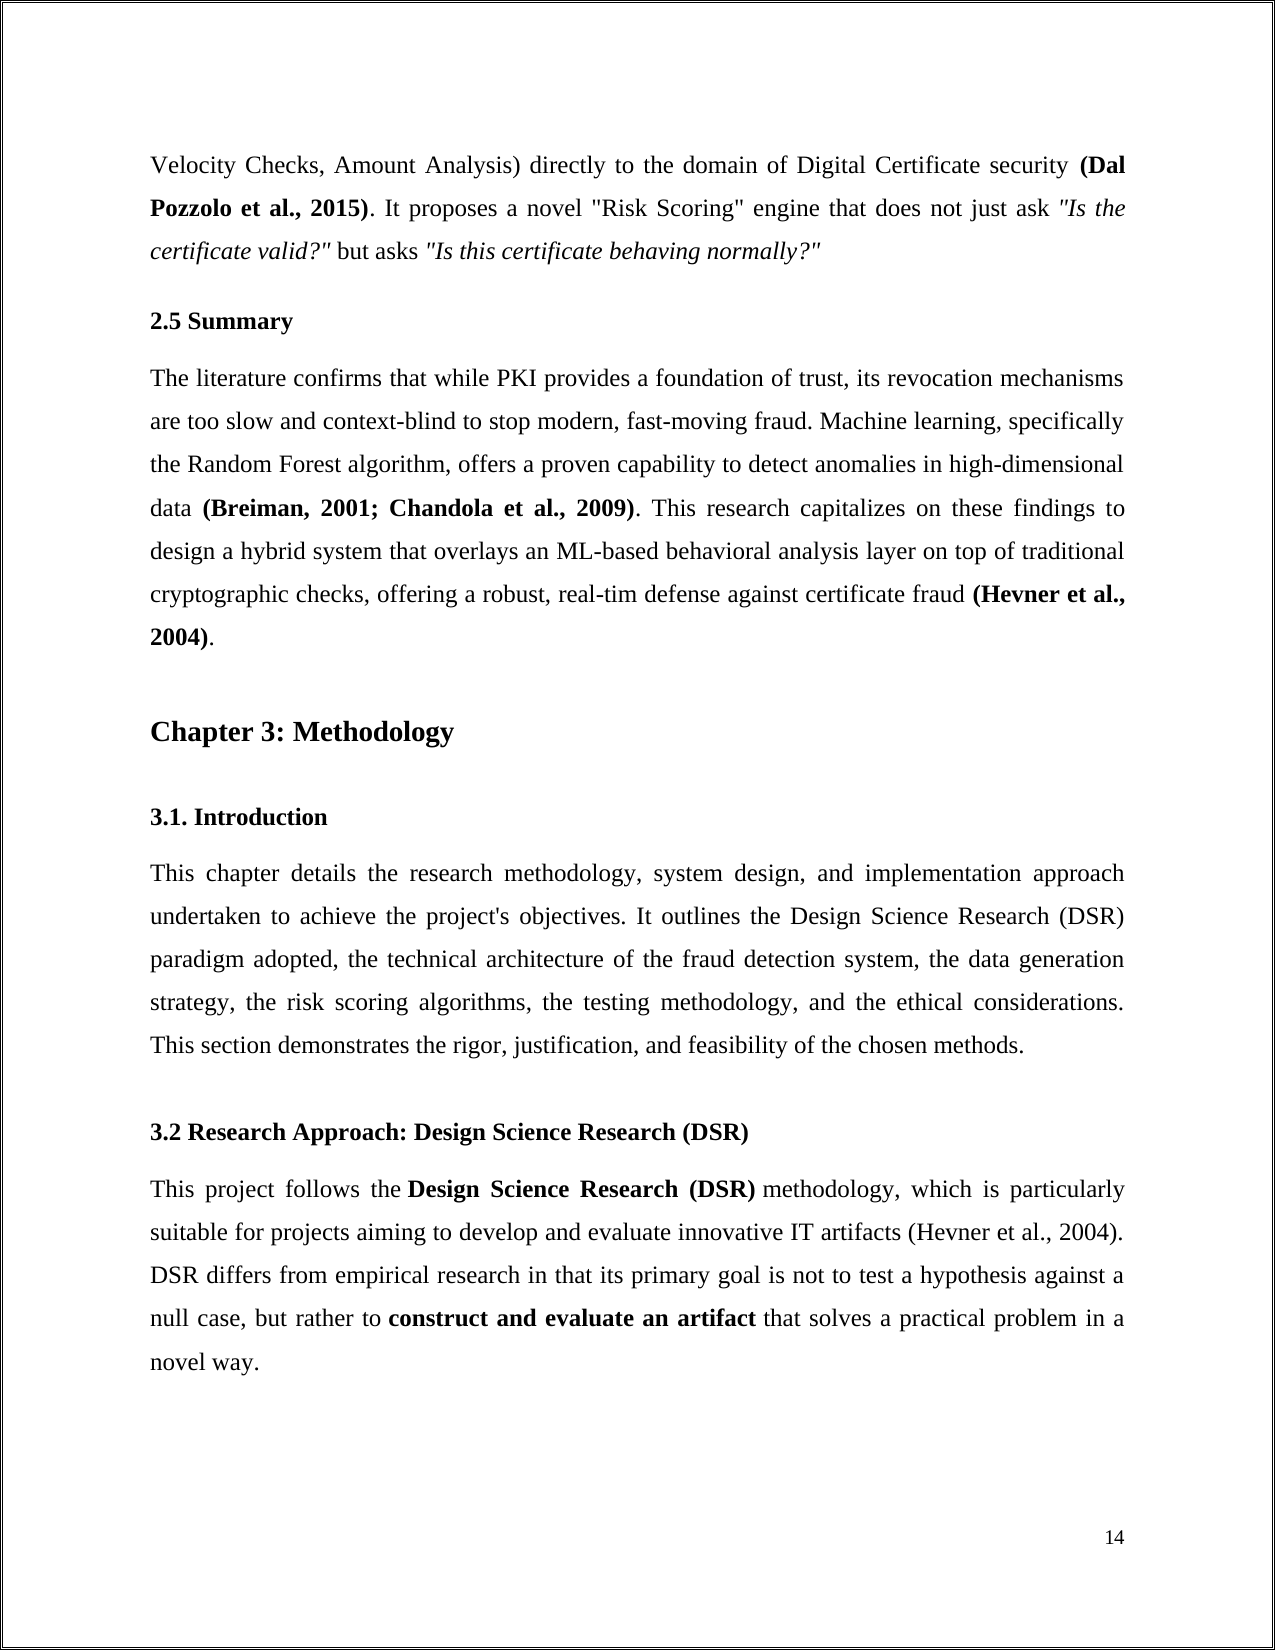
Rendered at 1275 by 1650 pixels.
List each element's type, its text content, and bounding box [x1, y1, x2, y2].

text This chapter details the research methodology, system design, and implementation approach undertaken to achieve the project's objectives. It outlines the Design Science Research (DSR) paradigm adopted, the technical architecture of the fraud detection system, the data generation strategy, the risk scoring algorithms, the testing methodology, and the ethical considerations. This section demonstrates the rigor, justification, and feasibility of the chosen methods. [150, 858, 1125, 1059]
text This project follows the Design Science Research (DSR) methodology, which is particularly suitable for projects aiming to develop and evaluate innovative IT artifacts (Hevner et al., 2004). DSR differs from empirical research in that its primary goal is not to test a hypothesis against a null case, but rather to construct and evaluate an artifact that solves a practical problem in a novel way. [150, 1174, 1125, 1375]
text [150, 150, 1125, 265]
subtitle Chapter 3: Methodology [150, 714, 1137, 748]
subtitle Introduction [150, 802, 1137, 831]
subtitle 3.2 Research Approach: Design Science Research (DSR) [150, 1117, 1137, 1145]
text The literature confirms that while PKI provides a foundation of trust, its revocation mechanisms are too slow and context-blind to stop modern, fast-moving fraud. Machine learning, specifically the Random Forest algorithm, offers a proven capability to detect anomalies in high-dimensional data (Breiman, 2001; Chandola et al., 2009). This research capitalizes on these findings to design a hybrid system that overlays an ML-based behavioral analysis layer on top of traditional cryptographic checks, offering a robust, real-tim defense against certificate fraud (Hevner et al., 2004). [150, 363, 1125, 651]
subtitle Summary [150, 306, 1137, 334]
